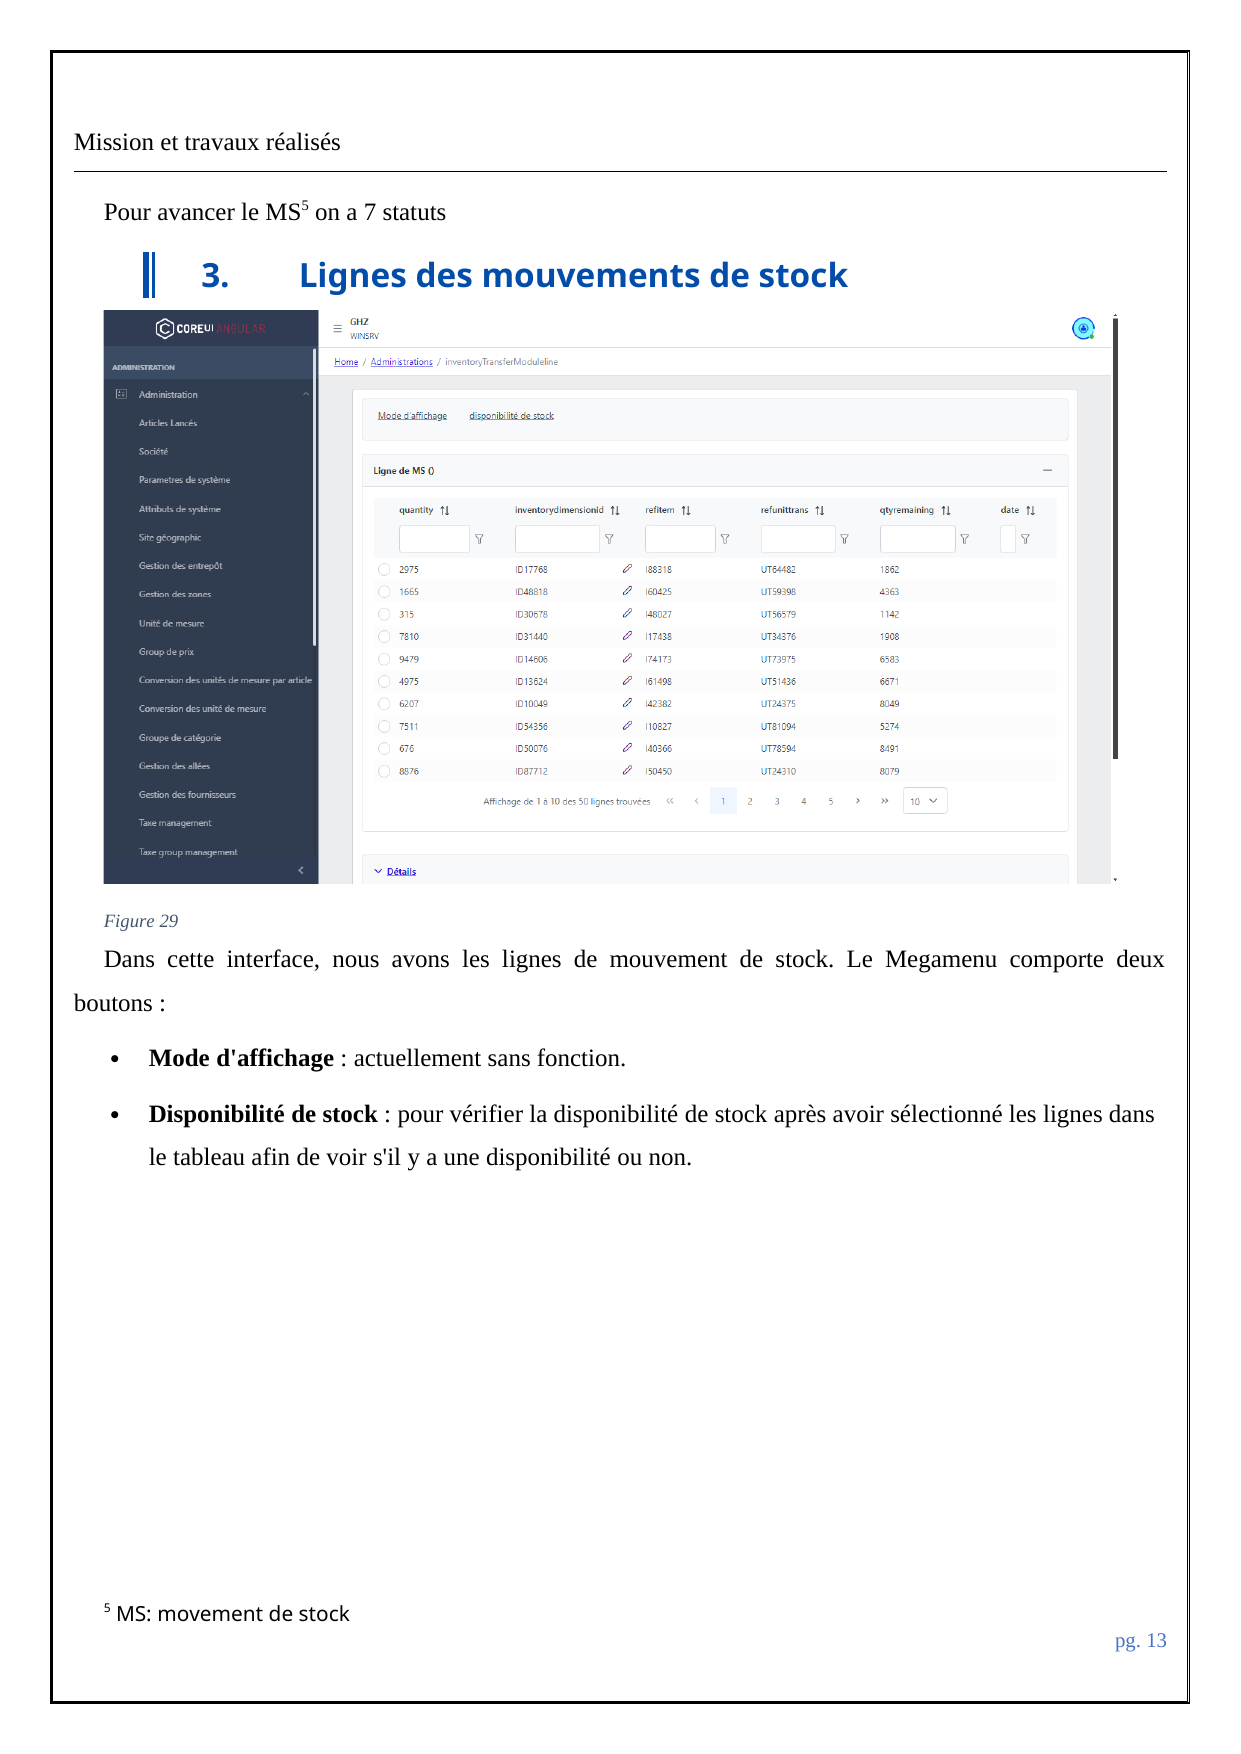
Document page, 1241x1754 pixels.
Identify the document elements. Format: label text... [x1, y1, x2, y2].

text Dans cette interface, nous avons les lignes de mouvement de stock. Le Megamenu comporte deux boutons : [73, 944, 1167, 1016]
picture [103, 310, 1119, 884]
list Disponibilité de stock : pour vérifier la disponibilité de stock après avoir sélectionné les lignes dans le tableau afin de voir s'il y a une disponibilité ou non. [111, 1099, 1167, 1171]
text Figure 29 [73, 910, 1167, 932]
list Mode d'affichage : actuellement sans fonction. [111, 1043, 1167, 1072]
subtitle Lignes des mouvements de stock [155, 252, 1167, 298]
text Pour avancer le MS on a 7 statuts [103, 197, 1167, 225]
